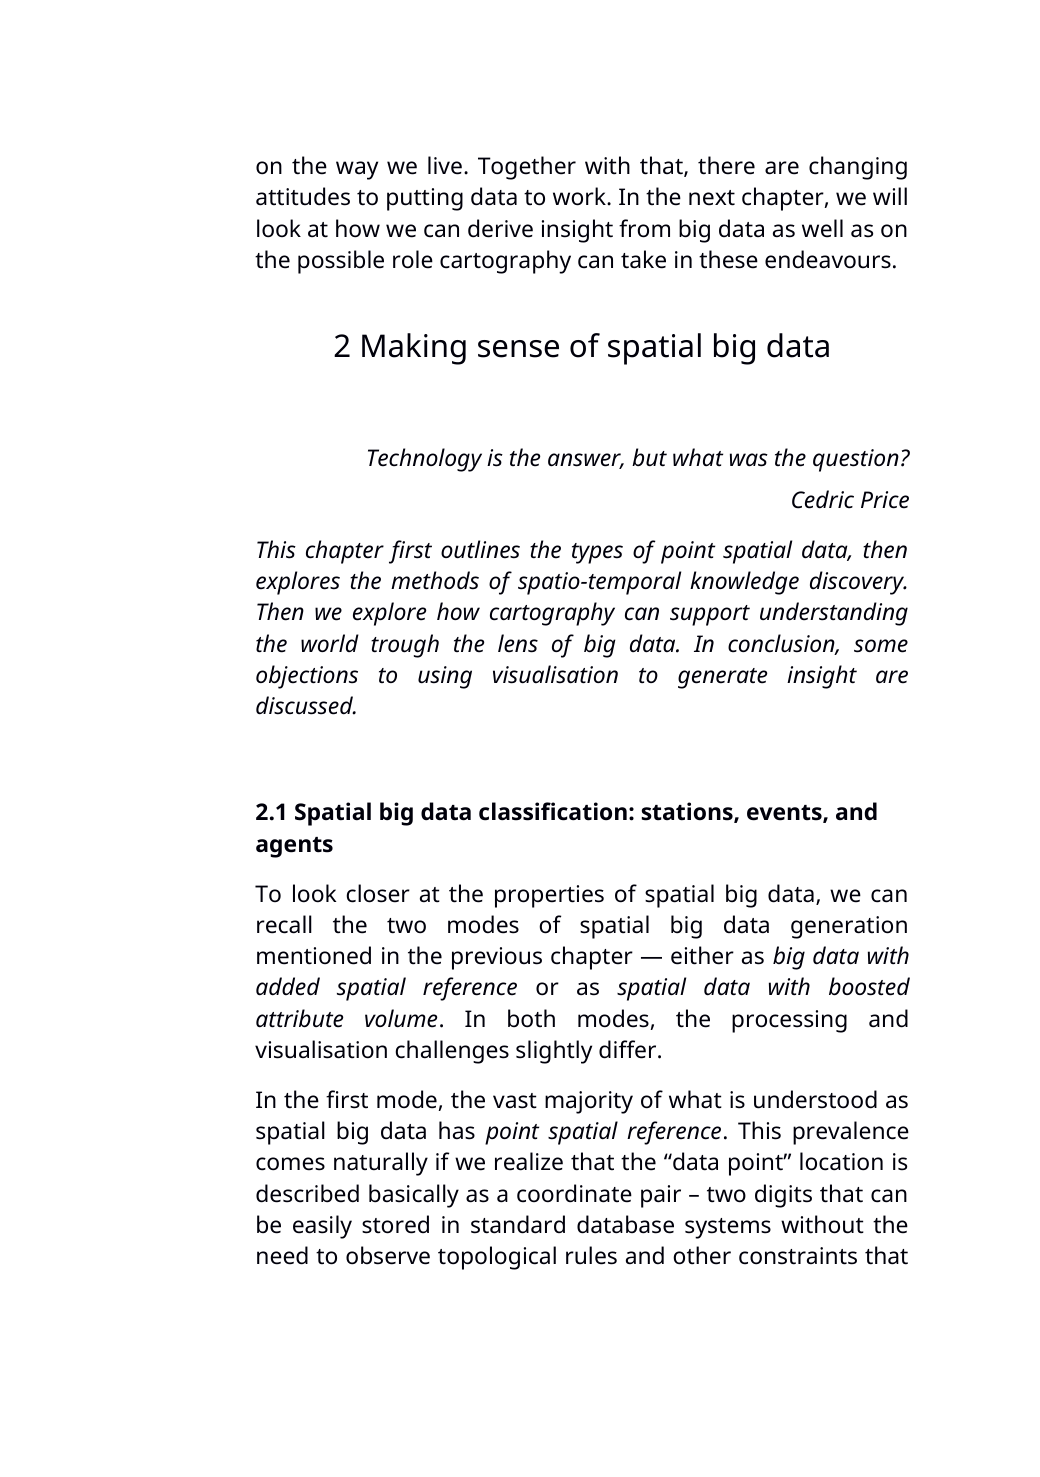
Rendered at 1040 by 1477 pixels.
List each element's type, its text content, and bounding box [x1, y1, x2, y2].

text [255, 150, 910, 275]
text This chapter first outlines the types of point spatial data, then explores the methods of spatio-temporal knowledge discovery. Then we explore how cartography can support understanding the world trough the lens of big data. In conclusion, some objections to using visualisation to generate insight are discussed. [255, 534, 910, 721]
text To look closer at the properties of spatial big data, we can recall the two modes of spatial big data generation mentioned in the previous chapter — either as big data with added spatial reference or as spatial data with boosted attribute volume. In both modes, the processing and visualisation challenges slightly differ. [255, 877, 910, 1065]
text Technology is the answer, but what was the question? [255, 442, 910, 473]
subtitle 2 Making sense of spatial big data [255, 324, 910, 367]
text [255, 1084, 910, 1271]
text Cedric Price [255, 484, 910, 515]
subtitle 2.1 Spatial big data classification: stations, events, and agents [255, 796, 910, 859]
